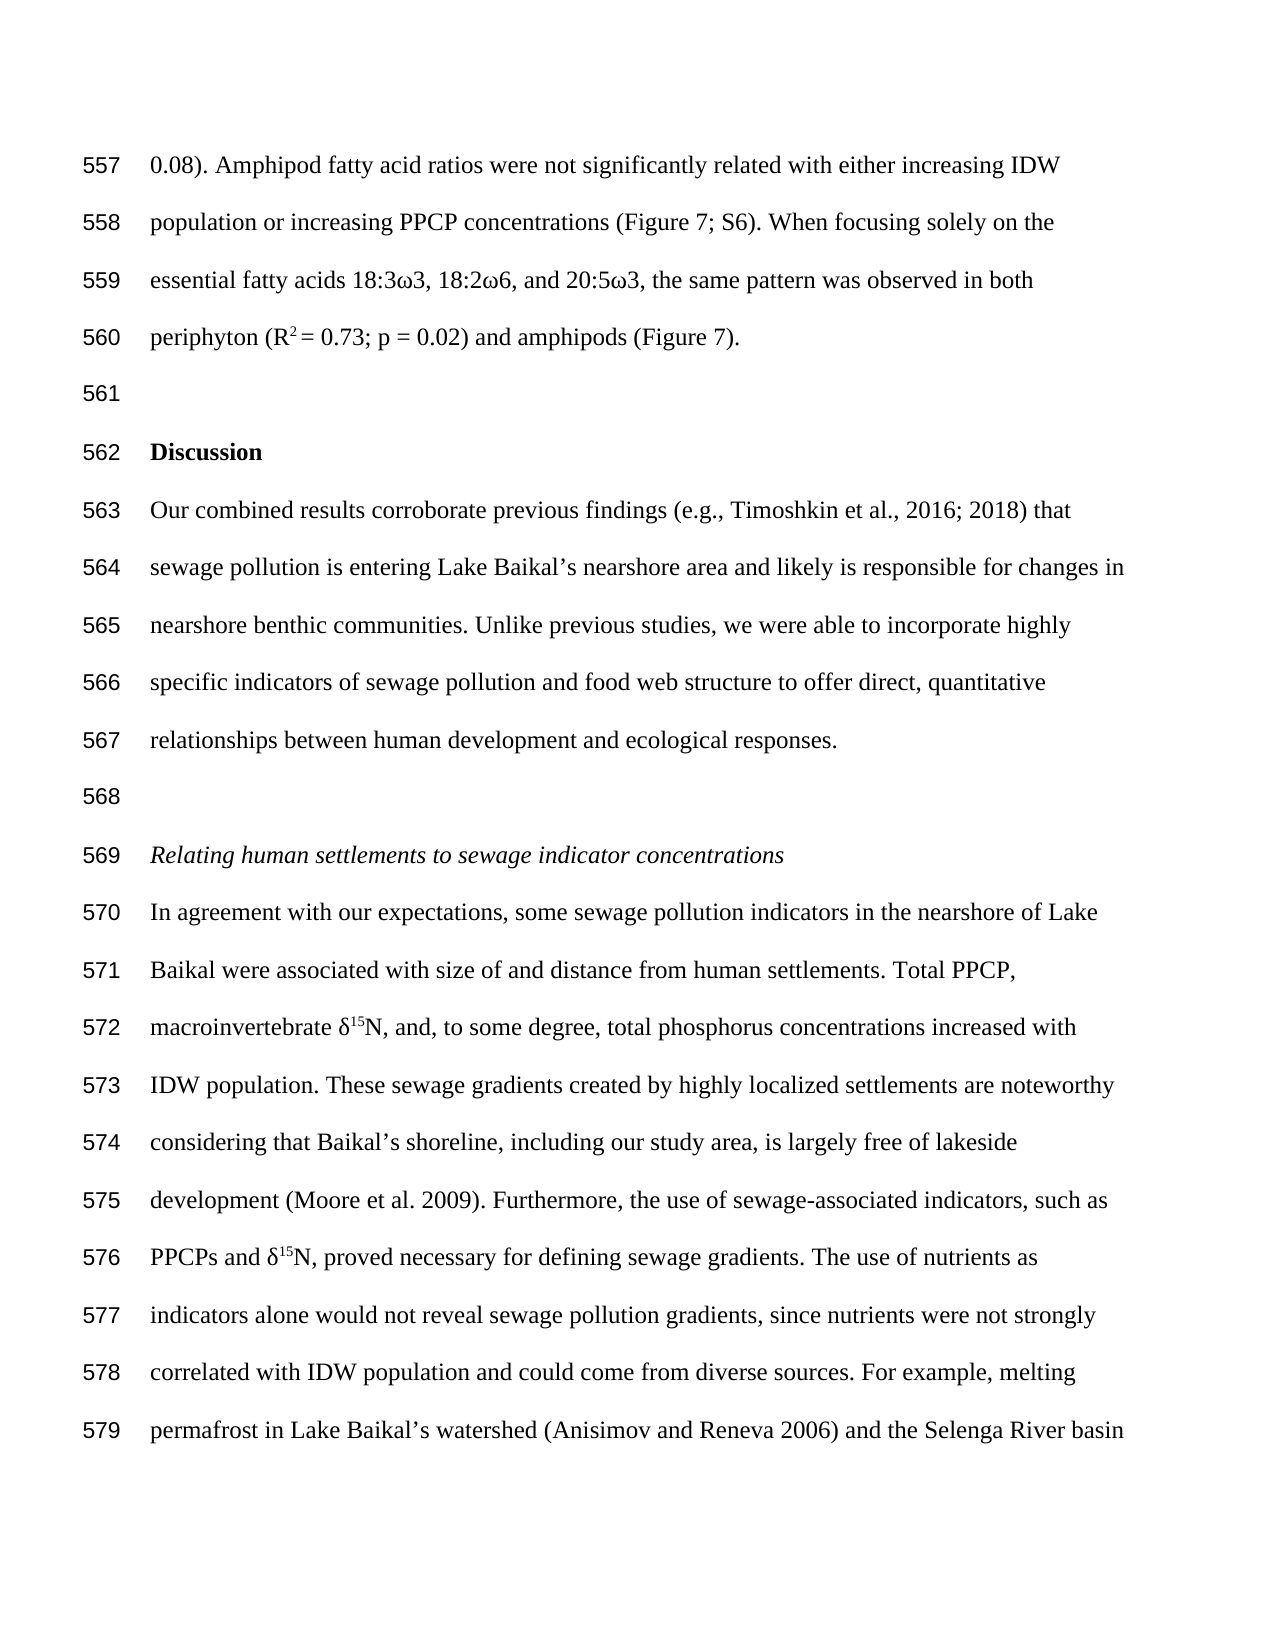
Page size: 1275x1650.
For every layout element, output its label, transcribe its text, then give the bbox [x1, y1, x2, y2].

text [150, 897, 1125, 1444]
text Discussion [150, 437, 1125, 466]
text Our combined results corroborate previous findings (e.g., Timoshkin et al., 2016; 2018) that sewage pollution is entering Lake Baikal’s nearshore area and likely is responsible for changes in nearshore benthic communities. Unlike previous studies, we were able to incorporate highly specific indicators of sewage pollution and food web structure to offer direct, quantitative relationships between human development and ecological responses. [150, 495, 1125, 754]
text Relating human settlements to sewage indicator concentrations [150, 840, 1125, 869]
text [150, 150, 1125, 351]
